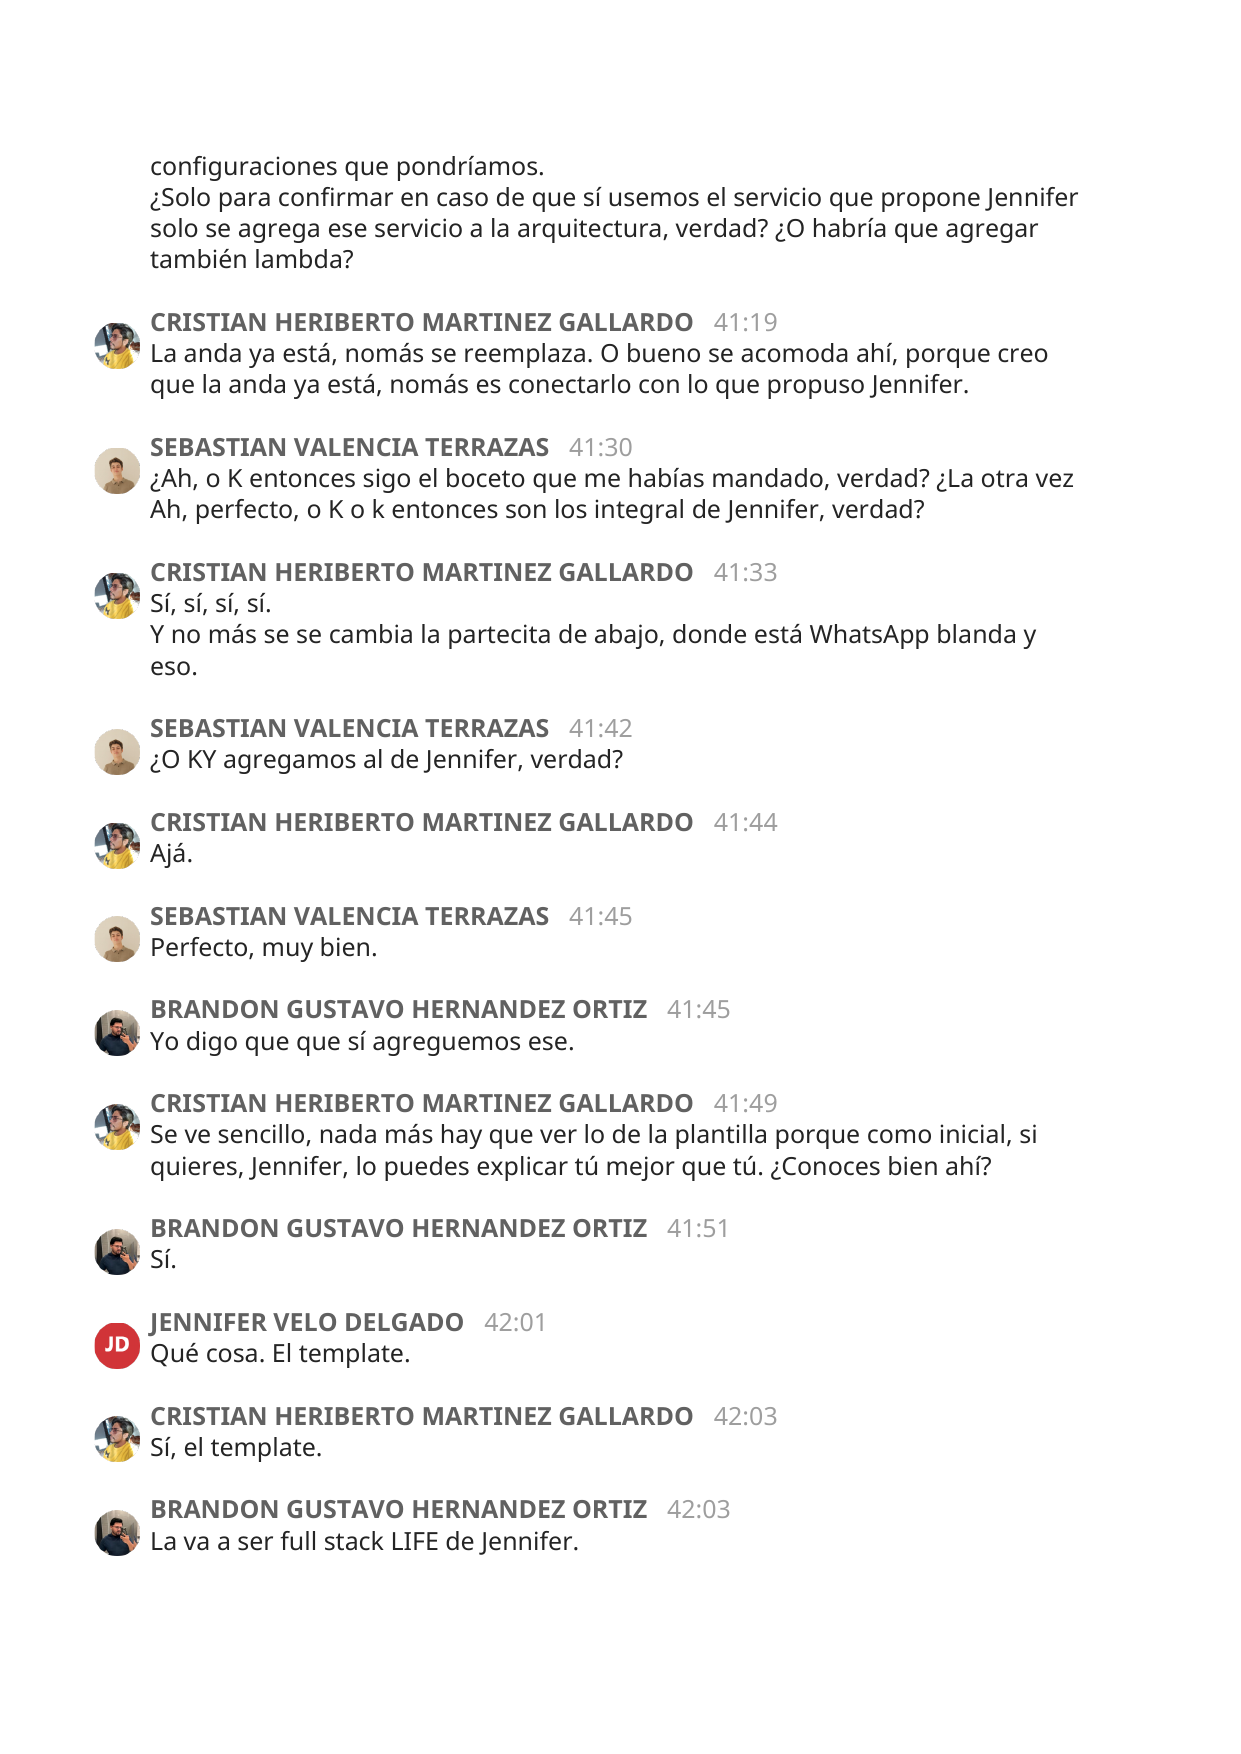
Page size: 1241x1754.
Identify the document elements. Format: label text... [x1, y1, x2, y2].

picture [94, 573, 140, 619]
text CRISTIAN HERIBERTO MARTINEZ GALLARDO 42:03 Sí, el template. [150, 1369, 1090, 1462]
text SEBASTIAN VALENCIA TERRAZAS 41:30 ¿Ah, o K entonces sigo el boceto que me habías mandado, verdad? ¿La otra vez Ah, perfecto, o K o k entonces son los integral de Jennifer, verdad? [150, 400, 1090, 525]
text CRISTIAN HERIBERTO MARTINEZ GALLARDO 41:44 Ajá. [150, 775, 1090, 869]
text BRANDON GUSTAVO HERNANDEZ ORTIZ 42:03 La va a ser full stack LIFE de Jennifer. [150, 1462, 1090, 1556]
text BRANDON GUSTAVO HERNANDEZ ORTIZ 41:51 Sí. [150, 1181, 1090, 1275]
picture [94, 823, 140, 869]
picture [94, 1104, 140, 1150]
text CRISTIAN HERIBERTO MARTINEZ GALLARDO 41:49 Se ve sencillo, nada más hay que ver lo de la plantilla porque como inicial, si quieres, Jennifer, lo puedes explicar tú mejor que tú. ¿Conoces bien ahí? [150, 1056, 1090, 1181]
text JENNIFER VELO DELGADO 42:01 Qué cosa. El template. [150, 1275, 1090, 1369]
text SEBASTIAN VALENCIA TERRAZAS 41:45 Perfecto, muy bien. [150, 869, 1090, 962]
picture [94, 1510, 140, 1556]
picture [94, 448, 140, 494]
picture [94, 1416, 140, 1462]
picture [94, 1323, 140, 1369]
text SEBASTIAN VALENCIA TERRAZAS 41:42 ¿O KY agregamos al de Jennifer, verdad? [150, 681, 1090, 775]
text CRISTIAN HERIBERTO MARTINEZ GALLARDO 41:19 La anda ya está, nomás se reemplaza. O bueno se acomoda ahí, porque creo que la anda ya está, nomás es conectarlo con lo que propuso Jennifer. [150, 275, 1090, 400]
picture [94, 729, 140, 775]
text BRANDON GUSTAVO HERNANDEZ ORTIZ 41:45 Yo digo que que sí agreguemos ese. [150, 962, 1090, 1056]
text CRISTIAN HERIBERTO MARTINEZ GALLARDO 41:33 Sí, sí, sí, sí. Y no más se se cambia la partecita de abajo, donde está WhatsApp blanda y eso. [150, 525, 1090, 681]
picture [94, 916, 140, 962]
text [150, 150, 1090, 275]
picture [94, 1010, 140, 1056]
picture [94, 1229, 140, 1275]
picture [94, 323, 140, 369]
